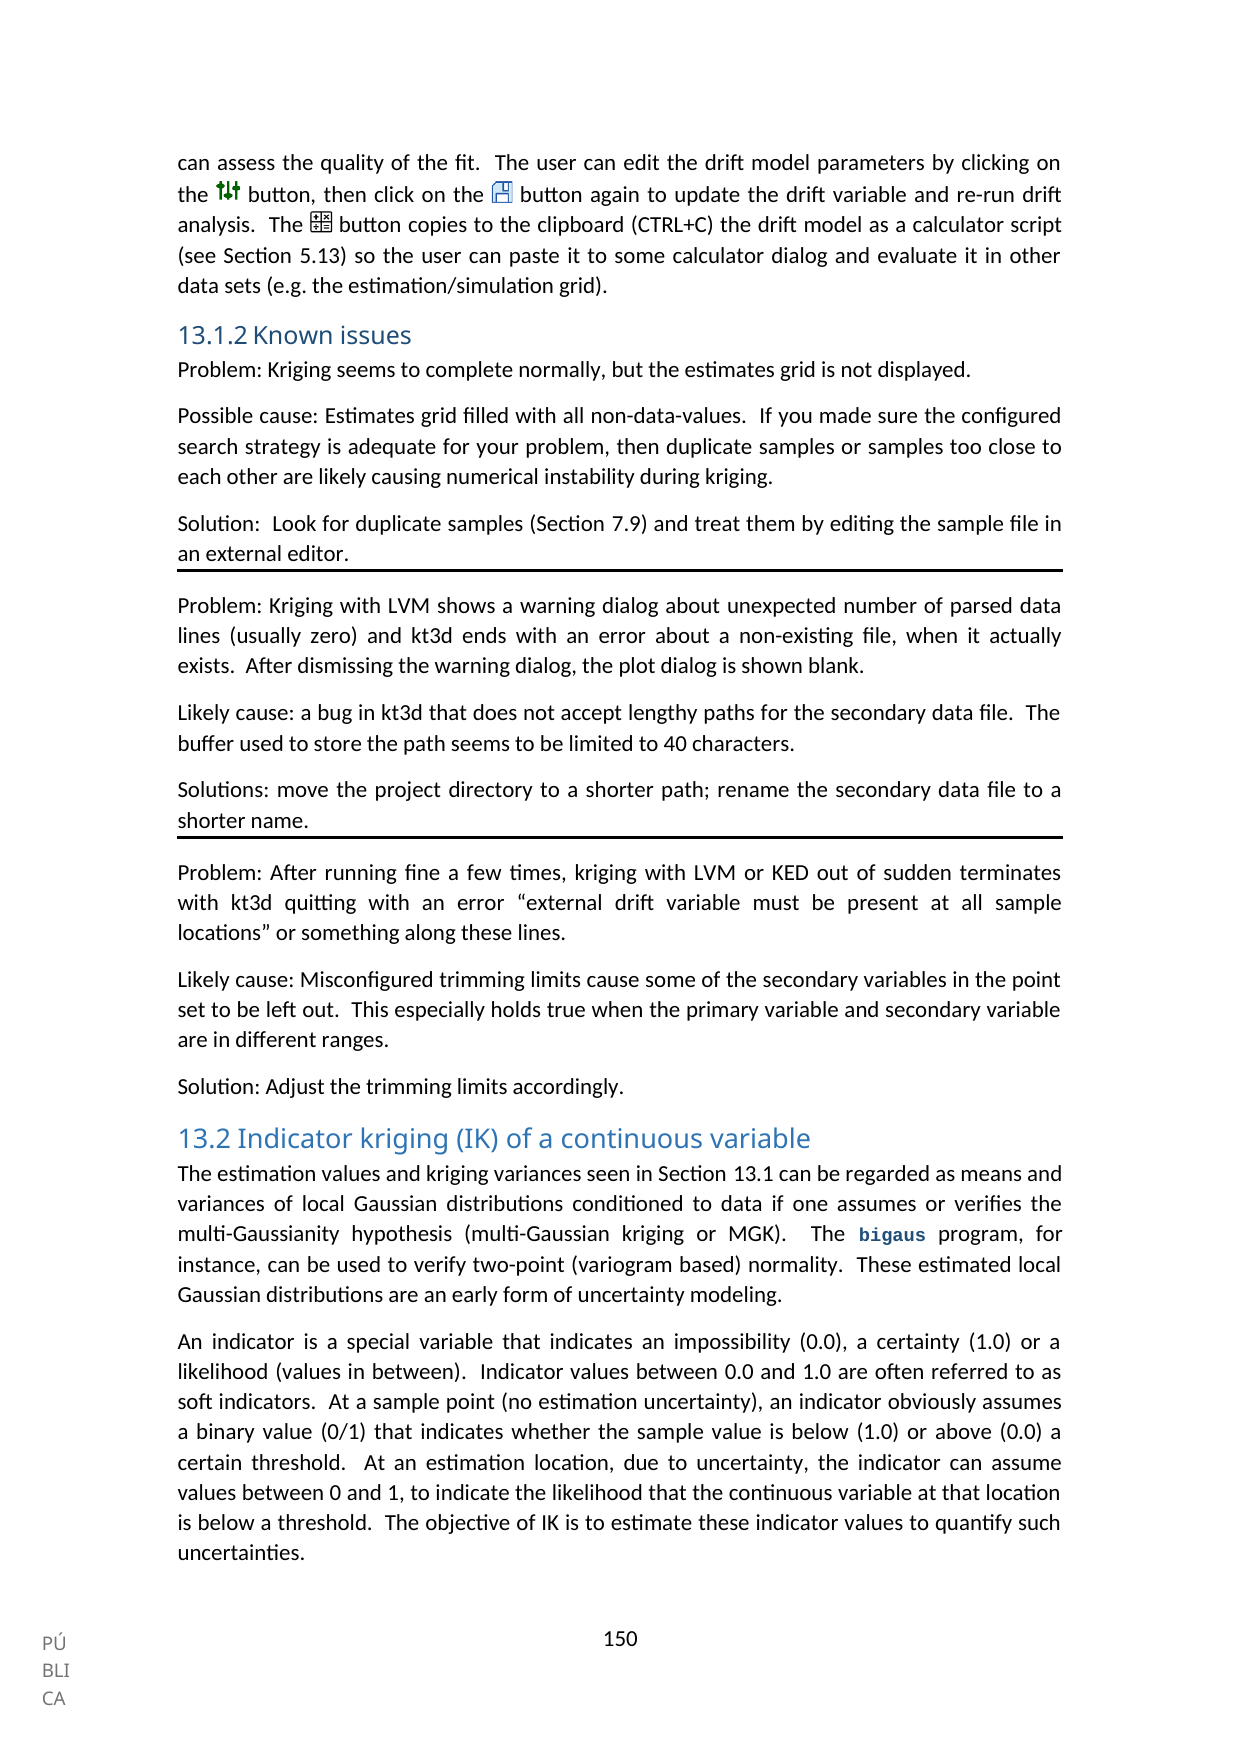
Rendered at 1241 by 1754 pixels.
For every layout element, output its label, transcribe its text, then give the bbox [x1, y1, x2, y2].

text Problem: After running fine a few times, kriging with LVM or KED out of sudden terminates with kt3d quitting with an error “external drift variable must be present at all sample locations” or something along these lines. [177, 858, 1063, 946]
text The estimation values and kriging variances seen in Section 13.1 can be regarded as means and variances of local Gaussian distributions conditioned to data if one assumes or verifies the multi-Gaussianity hypothesis (multi-Gaussian kriging or MGK). The bigaus program, for instance, can be used to verify two-point (variogram based) normality. These estimated local Gaussian distributions are an early form of uncertainty modeling. [177, 1159, 1063, 1308]
text Solution: Adjust the trimming limits accordingly. [177, 1072, 1063, 1100]
text Likely cause: Misconfigured trimming limits cause some of the secondary variables in the point set to be left out. This especially holds true when the primary variable and secondary variable are in different ranges. [177, 965, 1063, 1053]
text Problem: Kriging with LVM shows a warning dialog about unexpected number of parsed data lines (usually zero) and kt3d ends with an error about a non-existing file, when it actually exists. After dismissing the warning dialog, the plot dialog is shown blank. [177, 591, 1063, 679]
subtitle Known issues [177, 318, 1063, 352]
text Likely cause: a bug in kt3d that does not accept lengthy paths for the secondary data file. The buffer used to store the path seems to be limited to 40 characters. [177, 698, 1063, 757]
text An indicator is a special variable that indicates an impossibility (0.0), a certainty (1.0) or a likelihood (values in between). Indicator values between 0.0 and 1.0 are often referred to as soft indicators. At a sample point (no estimation uncertainty), an indicator obviously assumes a binary value (0/1) that indicates whether the sample value is below (1.0) or above (0.0) a certain threshold. At an estimation location, due to uncertainty, the indicator can assume values between 0 and 1, to indicate the likelihood that the continuous variable at that location is below a threshold. The objective of IK is to estimate these indicator values to quantify such uncertainties. [177, 1327, 1063, 1566]
text Possible cause: Estimates grid filled with all non-data-values. If you made sure the configured search strategy is adequate for your problem, then duplicate samples or samples too close to each other are likely causing numerical instability during kriging. [177, 402, 1063, 490]
picture [309, 210, 333, 233]
text Solutions: move the project directory to a shorter path; rename the secondary data file to a shorter name. [177, 776, 1063, 836]
subtitle Indicator kriging (IK) of a continuous variable [177, 1119, 1063, 1156]
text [177, 148, 1063, 299]
text Solution: Look for duplicate samples (Section 7.9) and treat them by editing the sample file in an external editor. [177, 509, 1063, 569]
picture [215, 177, 241, 203]
text Problem: Kriging seems to complete normally, but the estimates grid is not displayed. [177, 355, 1063, 383]
picture [491, 181, 513, 203]
